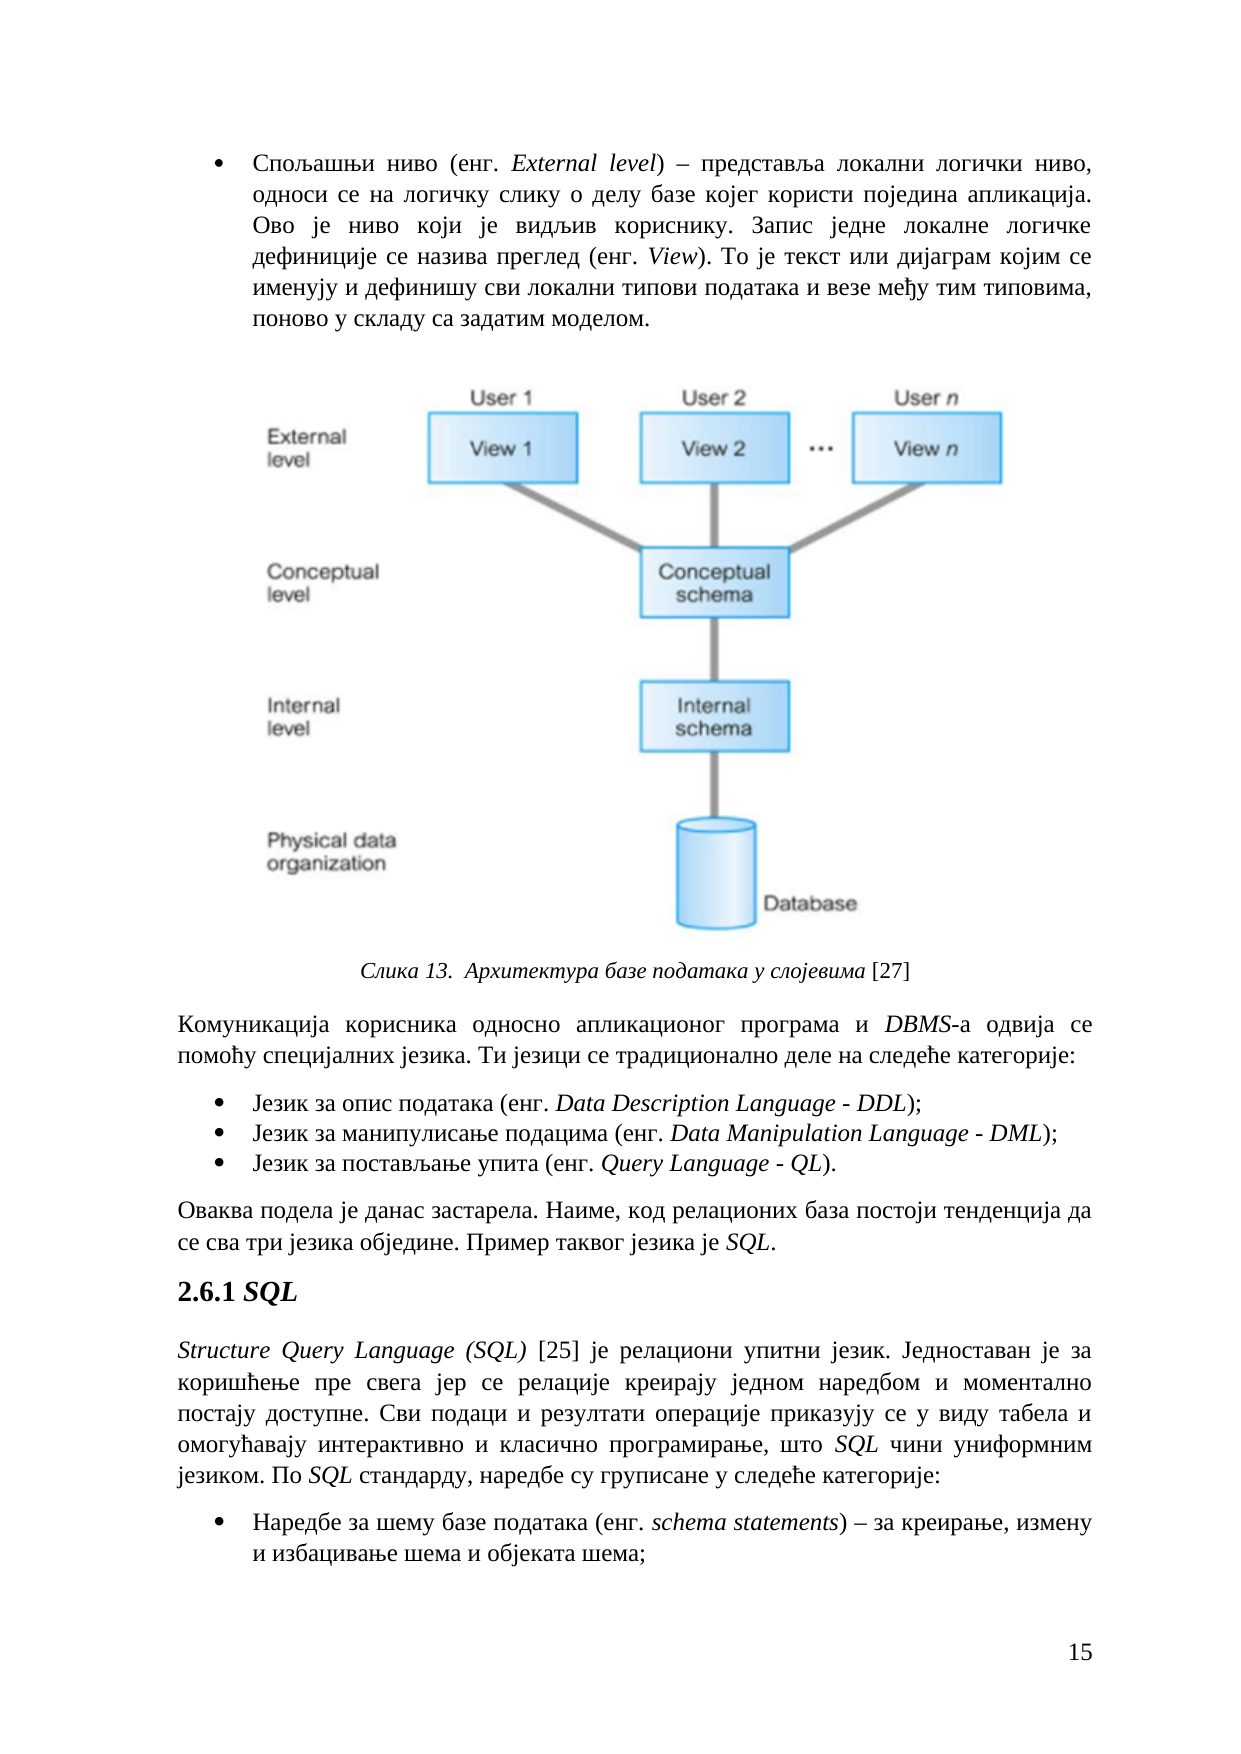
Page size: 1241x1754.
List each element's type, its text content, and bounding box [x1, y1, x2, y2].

list Језик за опис података (енг. Data Description Language - DDL); [215, 1088, 1092, 1116]
list Језик за манипулисање подацима (енг. Data Manipulation Language - DML); [215, 1118, 1092, 1147]
list Спољашњи ниво (енг. External level) – представља локални логички ниво, односи се на логичку слику о делу базе којег користи поједина апликација. Ово је ниво који је видљив кориснику. Запис једне локалне логичке дефиниције се назива преглед (енг. View). То је текст или дијаграм којим се именују и дефинишу сви локални типови података и везе међу тим типовима, поново у складу са задатим моделом. [215, 148, 1092, 332]
list Језик за постављање упита (енг. Query Language - QL). [215, 1148, 1092, 1177]
list Наредбе за шему базе података (енг. schema statements) – за креирање, измену и избацивање шема и објеката шема; [215, 1507, 1092, 1567]
picture [257, 381, 1013, 940]
text Structure Query Language (SQL) [25] је релациони упитни језик. Једноставан је за коришћење пре свега јер се релације креирају једном наредбом и моментално постају доступне. Сви подаци и резултати операције приказују се у виду табела и омогућавају интерактивно и класично програмирање, што SQL чини униформним језиком. По SQL стандарду, наредбе су груписане у следеће категорије: [177, 1336, 1092, 1488]
text Оваква подела је данас застарела. Наиме, код релационих база постоји тенденција да се сва три језика обједине. Пример таквог језика је SQL. [177, 1196, 1092, 1255]
subtitle 2.6.1 SQL [177, 1274, 1092, 1308]
text Комуникација корисника односно апликационог програма и DBMS-а одвија се помоћу специјалних језика. Ти језици се традиционално деле на следеће категорије: [177, 1009, 1092, 1069]
